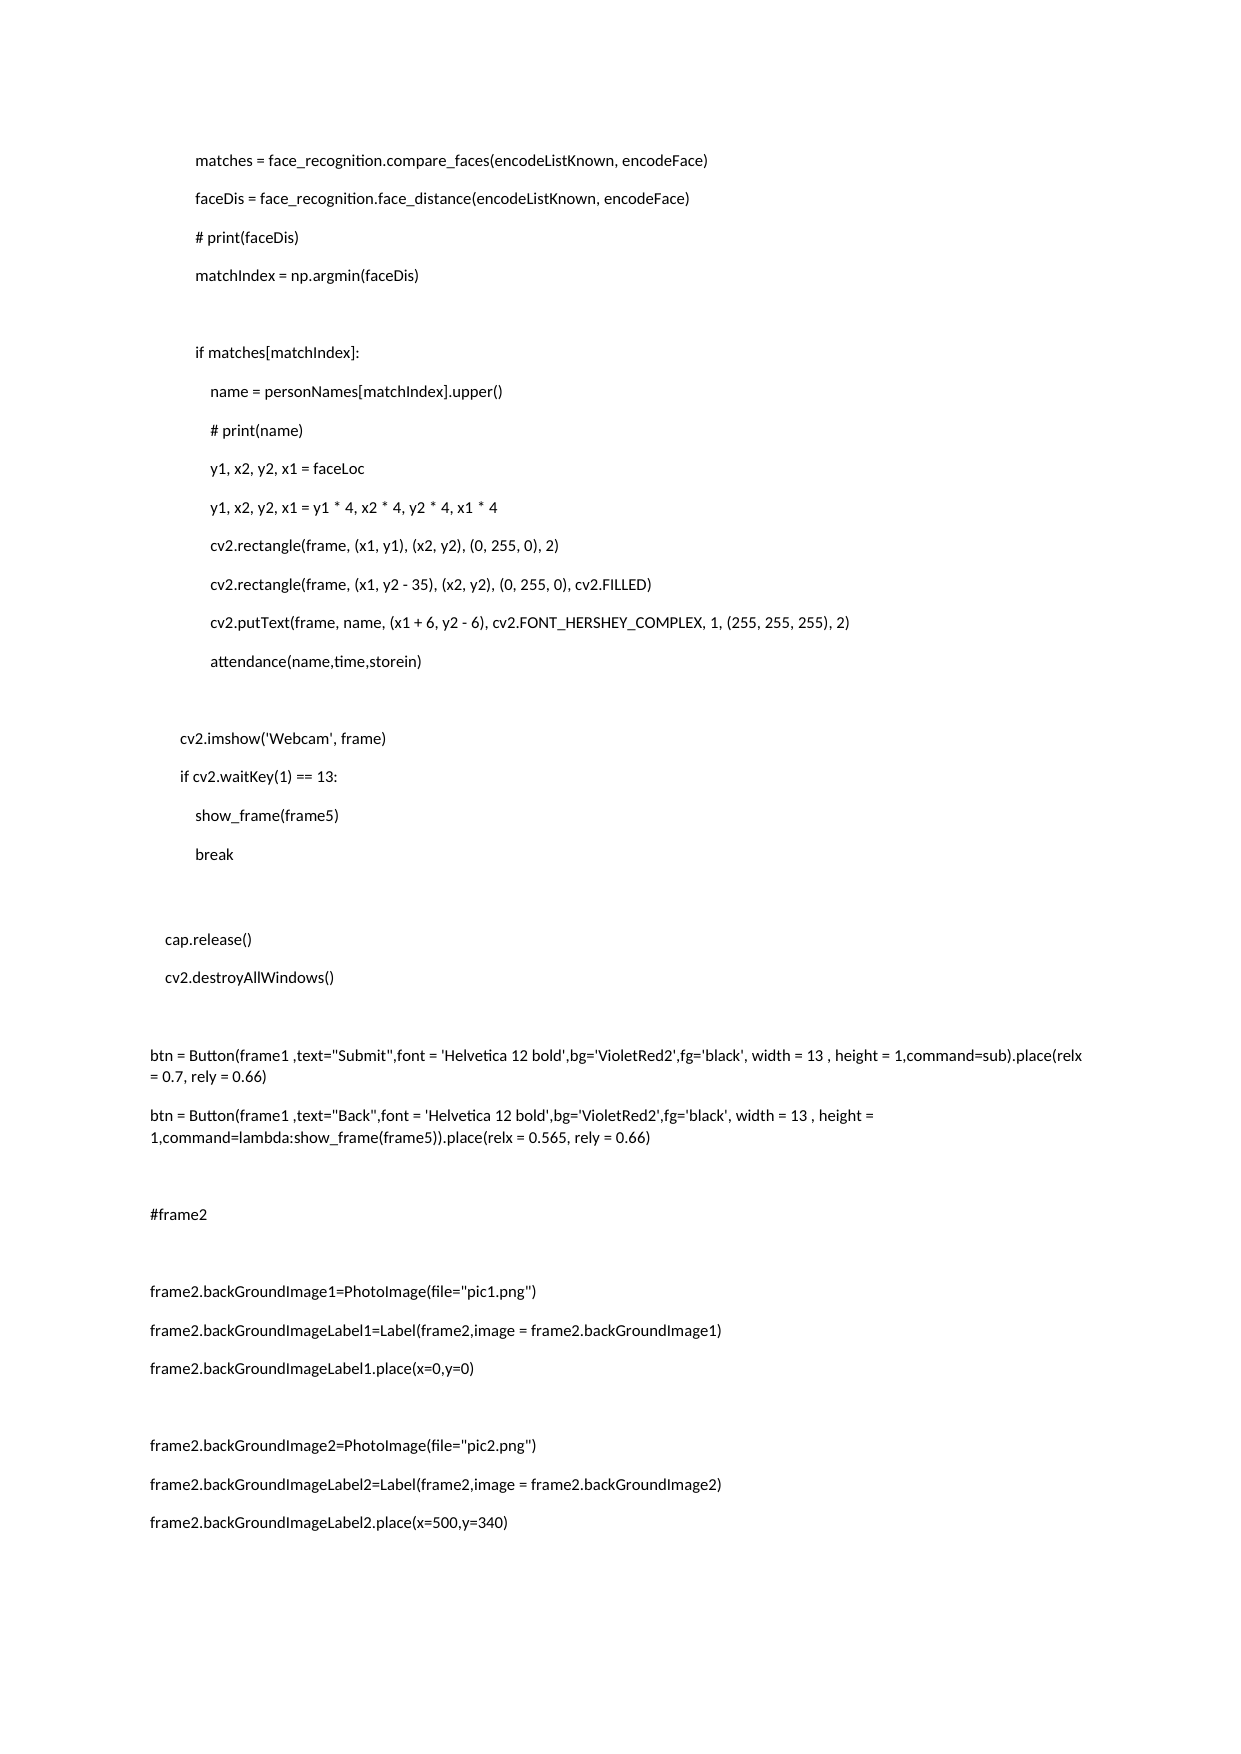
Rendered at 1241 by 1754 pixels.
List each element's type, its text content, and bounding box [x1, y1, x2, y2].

text y1, x2, y2, x1 = faceLoc [150, 458, 1090, 479]
text faceDis = face_recognition.face_distance(encodeListKnown, encodeFace) [150, 188, 1090, 209]
text cap.release() [150, 929, 1090, 949]
text cv2.rectangle(frame, (x1, y2 - 35), (x2, y2), (0, 255, 0), cv2.FILLED) [150, 574, 1090, 594]
text cv2.destroyAllWindows() [150, 968, 1090, 988]
text # print(name) [150, 420, 1090, 440]
text #frame2 [150, 1204, 1090, 1224]
text cv2.rectangle(frame, (x1, y1), (x2, y2), (0, 255, 0), 2) [150, 535, 1090, 556]
text # print(faceDis) [150, 227, 1090, 247]
text cv2.imshow('Webcam', frame) [150, 728, 1090, 748]
text btn = Button(frame1 ,text="Back",font = 'Helvetica 12 bold',bg='VioletRed2',fg='black', width = 13 , height = 1,command=lambda:show_frame(frame5)).place(relx = 0.565, rely = 0.66) [150, 1105, 1090, 1147]
text if matches[matchIndex]: [150, 343, 1090, 363]
text frame2.backGroundImageLabel2=Label(frame2,image = frame2.backGroundImage2) [150, 1474, 1090, 1494]
text if cv2.waitKey(1) == 13: [150, 767, 1090, 787]
text frame2.backGroundImage2=PhotoImage(file="pic2.png") [150, 1435, 1090, 1456]
text frame2.backGroundImageLabel1=Label(frame2,image = frame2.backGroundImage1) [150, 1320, 1090, 1340]
text show_frame(frame5) [150, 805, 1090, 826]
text cv2.putText(frame, name, (x1 + 6, y2 - 6), cv2.FONT_HERSHEY_COMPLEX, 1, (255, 255, 255), 2) [150, 612, 1090, 633]
text btn = Button(frame1 ,text="Submit",font = 'Helvetica 12 bold',bg='VioletRed2',fg='black', width = 13 , height = 1,command=sub).place(relx = 0.7, rely = 0.66) [150, 1045, 1090, 1087]
text name = personNames[matchIndex].upper() [150, 381, 1090, 402]
text frame2.backGroundImageLabel2.place(x=500,y=340) [150, 1512, 1090, 1533]
text y1, x2, y2, x1 = y1 * 4, x2 * 4, y2 * 4, x1 * 4 [150, 497, 1090, 517]
text frame2.backGroundImage1=PhotoImage(file="pic1.png") [150, 1281, 1090, 1302]
text break [150, 844, 1090, 864]
text frame2.backGroundImageLabel1.place(x=0,y=0) [150, 1358, 1090, 1379]
text attendance(name,time,storein) [150, 651, 1090, 671]
text matches = face_recognition.compare_faces(encodeListKnown, encodeFace) [150, 150, 1090, 170]
text matchIndex = np.argmin(faceDis) [150, 266, 1090, 286]
